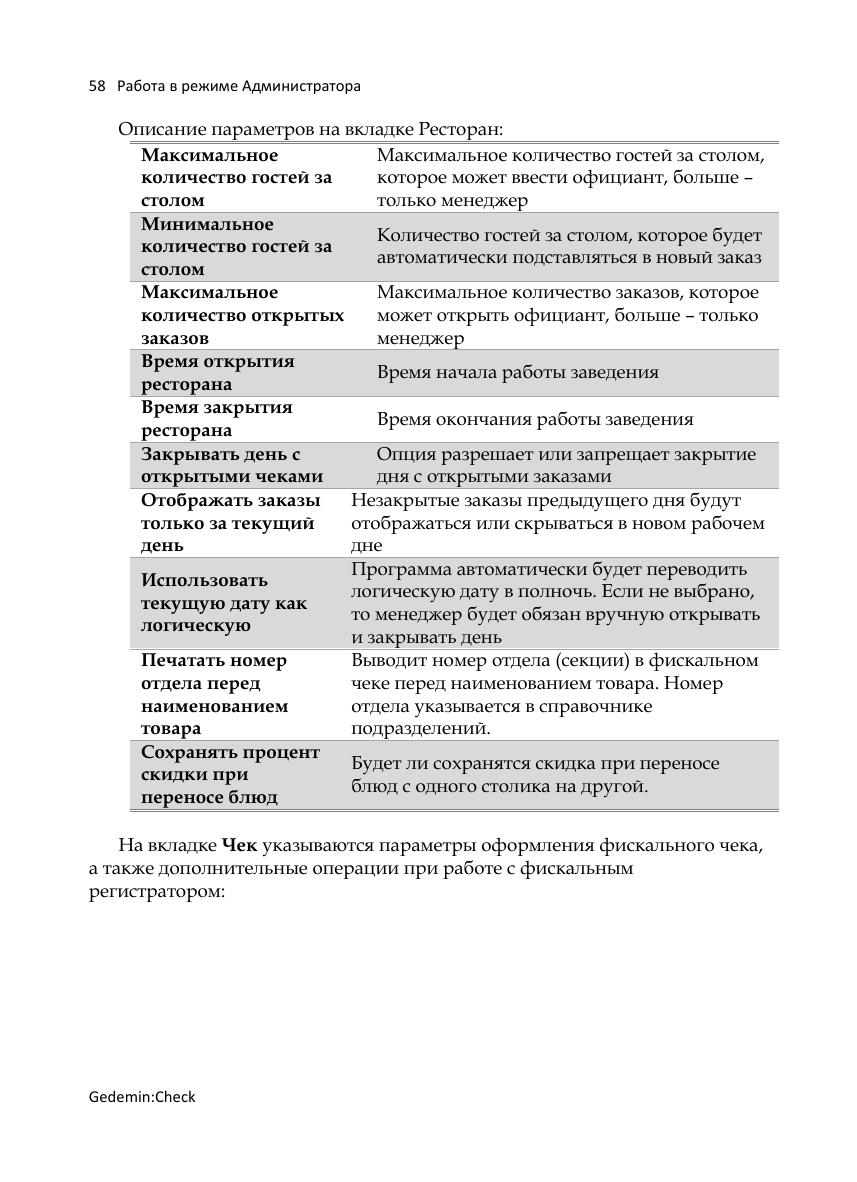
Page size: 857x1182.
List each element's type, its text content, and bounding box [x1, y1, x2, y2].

table_cell Программа автоматически будет переводить логическую дату в полночь. Если не выбрано, то менеджер будет обязан вручную открывать и закрывать день [340, 558, 779, 648]
table_header Максимальное количество гостей за столом, которое может ввести официант, больше – только менеджер [366, 144, 779, 212]
table_cell Время открытия ресторана [130, 350, 366, 396]
table_cell Отображать заказы только за текущий день [130, 489, 340, 557]
table_cell Выводит номер отдела (секции) в фискальном чеке перед наименованием товара. Номер отдела указывается в справочнике подразделений. [340, 650, 779, 740]
table_cell Закрывать день с открытыми чеками [130, 443, 366, 488]
table_cell Максимальное количество заказов, которое может открыть официант, больше – только менеджер [366, 282, 779, 349]
table_cell Сохранять процент скидки при переносе блюд [130, 741, 340, 809]
table_cell Время начала работы заведения [366, 350, 779, 396]
table_cell Максимальное количество открытых заказов [130, 282, 366, 349]
text Описание параметров на вкладке Ресторан: [89, 118, 768, 141]
table_cell Использовать текущую дату как логическую [130, 558, 340, 648]
table_header Максимальное количество гостей за столом [130, 144, 366, 212]
table_cell Время закрытия ресторана [130, 397, 366, 442]
table_cell Незакрытые заказы предыдущего дня будут отображаться или скрываться в новом рабочем дне [340, 489, 779, 557]
table_cell Опция разрешает или запрещает закрытие дня с открытыми заказами [366, 443, 779, 488]
table_cell Печатать номер отдела перед наименованием товара [130, 650, 340, 740]
table_cell Минимальное количество гостей за столом [130, 213, 366, 281]
text На вкладке Чек указываются параметры оформления фискального чека, а также дополнительные операции при работе с фискальным регистратором: [89, 834, 768, 902]
table_cell Количество гостей за столом, которое будет автоматически подставляться в новый заказ [366, 213, 779, 281]
table_cell Будет ли сохранятся скидка при переносе блюд с одного столика на другой. [340, 741, 779, 809]
table_cell Время окончания работы заведения [366, 397, 779, 442]
